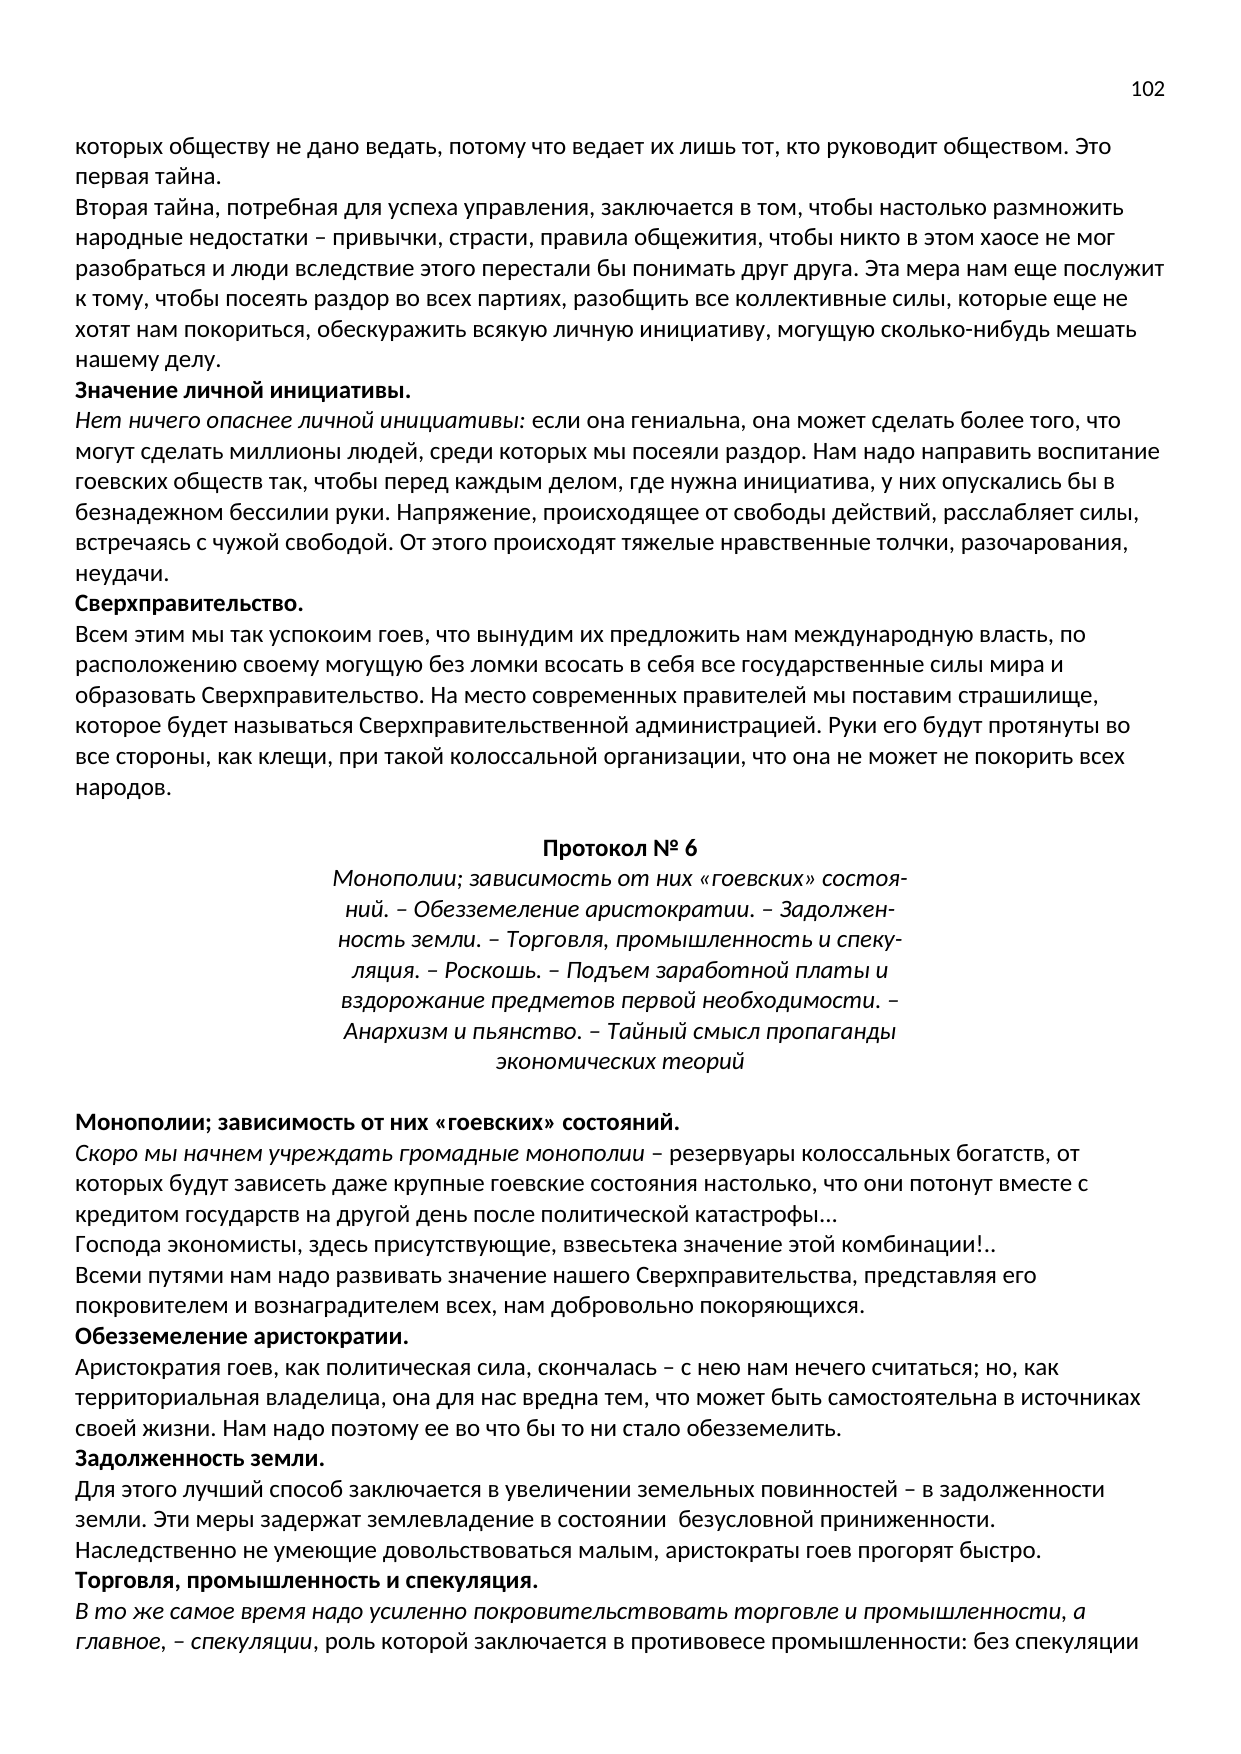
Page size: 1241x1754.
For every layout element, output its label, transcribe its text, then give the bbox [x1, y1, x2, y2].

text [75, 1595, 1165, 1656]
text Сверхправительство. [75, 588, 1165, 618]
text Задолженность земли. [75, 1442, 1165, 1473]
text Господа экономисты, здесь присутствующие, взвесьтека значение этой комбинации!.. [75, 1228, 1165, 1259]
text Обезземеление аристократии. [75, 1320, 1165, 1351]
text Монополии; зависимость от них «гоевских» состояний. [75, 1106, 1165, 1137]
text ляция. – Роскошь. – Подъем заработной платы и [75, 954, 1165, 984]
text Для этого лучший способ заключается в увеличении земельных повинностей – в задолженности земли. Эти меры задержат землевладение в состоянии безусловной приниженности. [75, 1473, 1165, 1534]
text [75, 130, 1165, 191]
text Скоро мы начнем учреждать громадные монополии – резервуары колоссальных богатств, от которых будут зависеть даже крупные гоевские состояния настолько, что они потонут вместе с кредитом государств на другой день после политической катастрофы... [75, 1137, 1165, 1228]
text Всем этим мы так успокоим гоев, что вынудим их предложить нам международную власть, по расположению своему могущую без ломки всосать в себя все государственные силы мира и образовать Сверхправительство. На место современных правителей мы поставим страшилище, которое будет называться Сверхправительственной администрацией. Руки его будут протянуты во все стороны, как клещи, при такой колоссальной организации, что она не может не покорить всех народов. [75, 618, 1165, 801]
text Протокол № 6 [75, 832, 1165, 862]
text ний. – Обезземеление аристократии. – Задолжен- [75, 893, 1165, 923]
text Вторая тайна, потребная для успеха управления, заключается в том, чтобы настолько размножить народные недостатки – привычки, страсти, правила общежития, чтобы никто в этом хаосе не мог разобраться и люди вследствие этого перестали бы понимать друг друга. Эта мера нам еще послужит к тому, чтобы посеять раздор во всех партиях, разобщить все коллективные силы, которые еще не хотят нам покориться, обескуражить всякую личную инициативу, могущую сколько-нибудь мешать нашему делу. [75, 191, 1165, 374]
text Монополии; зависимость от них «гоевских» состоя- [75, 862, 1165, 893]
text Анархизм и пьянство. – Тайный смысл пропаганды [75, 1015, 1165, 1045]
text экономических теорий [75, 1045, 1165, 1076]
text Нет ничего опаснее личной инициативы: если она гениальна, она может сделать более того, что могут сделать миллионы людей, среди которых мы посеяли раздор. Нам надо направить воспитание гоевских обществ так, чтобы перед каждым делом, где нужна инициатива, у них опускались бы в безнадежном бессилии руки. Напряжение, происходящее от свободы действий, расслабляет силы, встречаясь с чужой свободой. От этого происходят тяжелые нравственные толчки, разочарования, неудачи. [75, 404, 1165, 588]
text Наследственно не умеющие довольствоваться малым, аристократы гоев прогорят быстро. [75, 1534, 1165, 1564]
text Всеми путями нам надо развивать значение нашего Сверхправительства, представляя его покровителем и вознаградителем всех, нам добровольно покоряющихся. [75, 1259, 1165, 1320]
text Аристократия гоев, как политическая сила, скончалась – с нею нам нечего считаться; но, как территориальная владелица, она для нас вредна тем, что может быть самостоятельна в источниках своей жизни. Нам надо поэтому ее во что бы то ни стало обезземелить. [75, 1351, 1165, 1442]
text ность земли. – Торговля, промышленность и спеку- [75, 923, 1165, 954]
text Торговля, промышленность и спекуляция. [75, 1564, 1165, 1595]
text Значение личной инициативы. [75, 374, 1165, 404]
text вздорожание предметов первой необходимости. – [75, 984, 1165, 1015]
